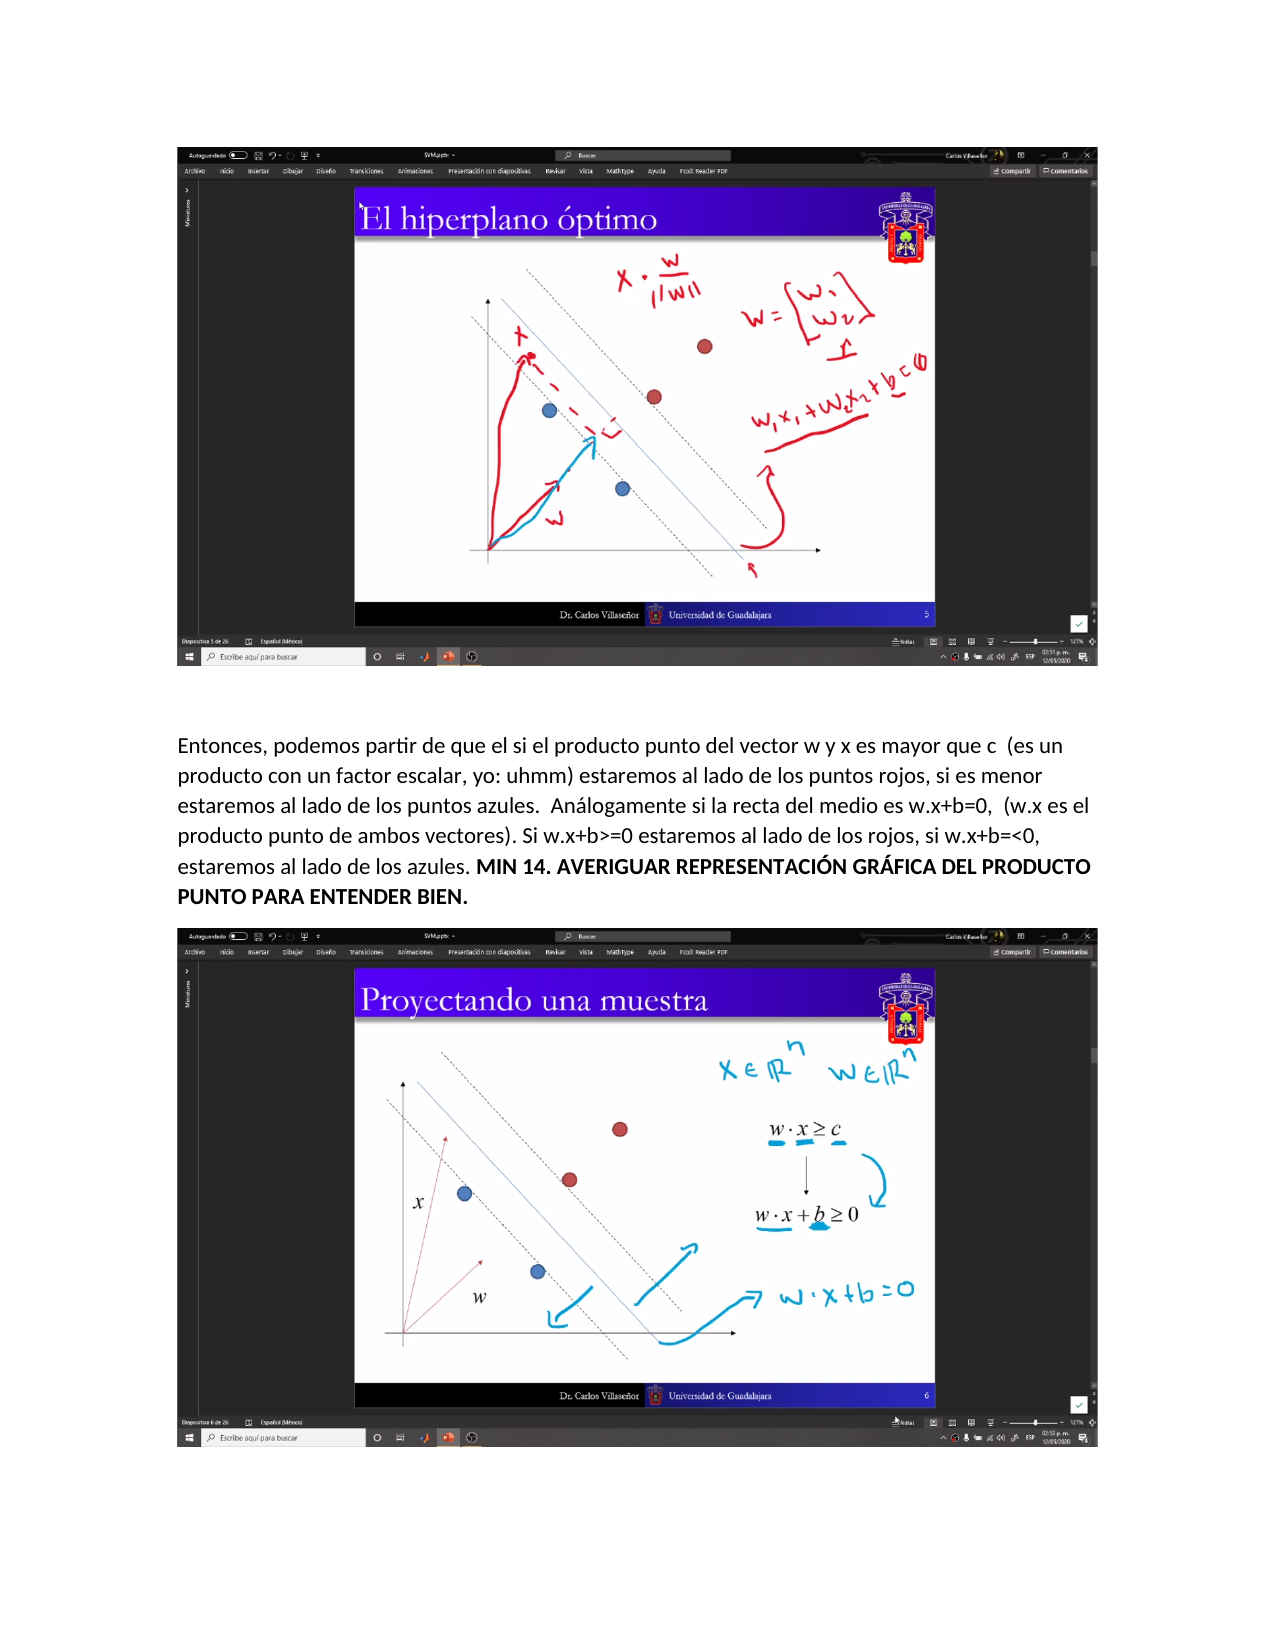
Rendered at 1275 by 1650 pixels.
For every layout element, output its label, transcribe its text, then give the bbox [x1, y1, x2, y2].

text Entonces, podemos partir de que el si el producto punto del vector w y x es mayor que c (es un producto con un factor escalar, yo: uhmm) estaremos al lado de los puntos rojos, si es menor estaremos al lado de los puntos azules. Análogamente si la recta del medio es w.x+b=0, (w.x es el producto punto de ambos vectores). Si w.x+b>=0 estaremos al lado de los rojos, si w.x+b=<0, estaremos al lado de los azules. MIN 14. AVERIGUAR REPRESENTACIÓN GRÁFICA DEL PRODUCTO PUNTO PARA ENTENDER BIEN. [177, 731, 1098, 910]
picture [177, 147, 1098, 666]
picture [177, 928, 1098, 1447]
